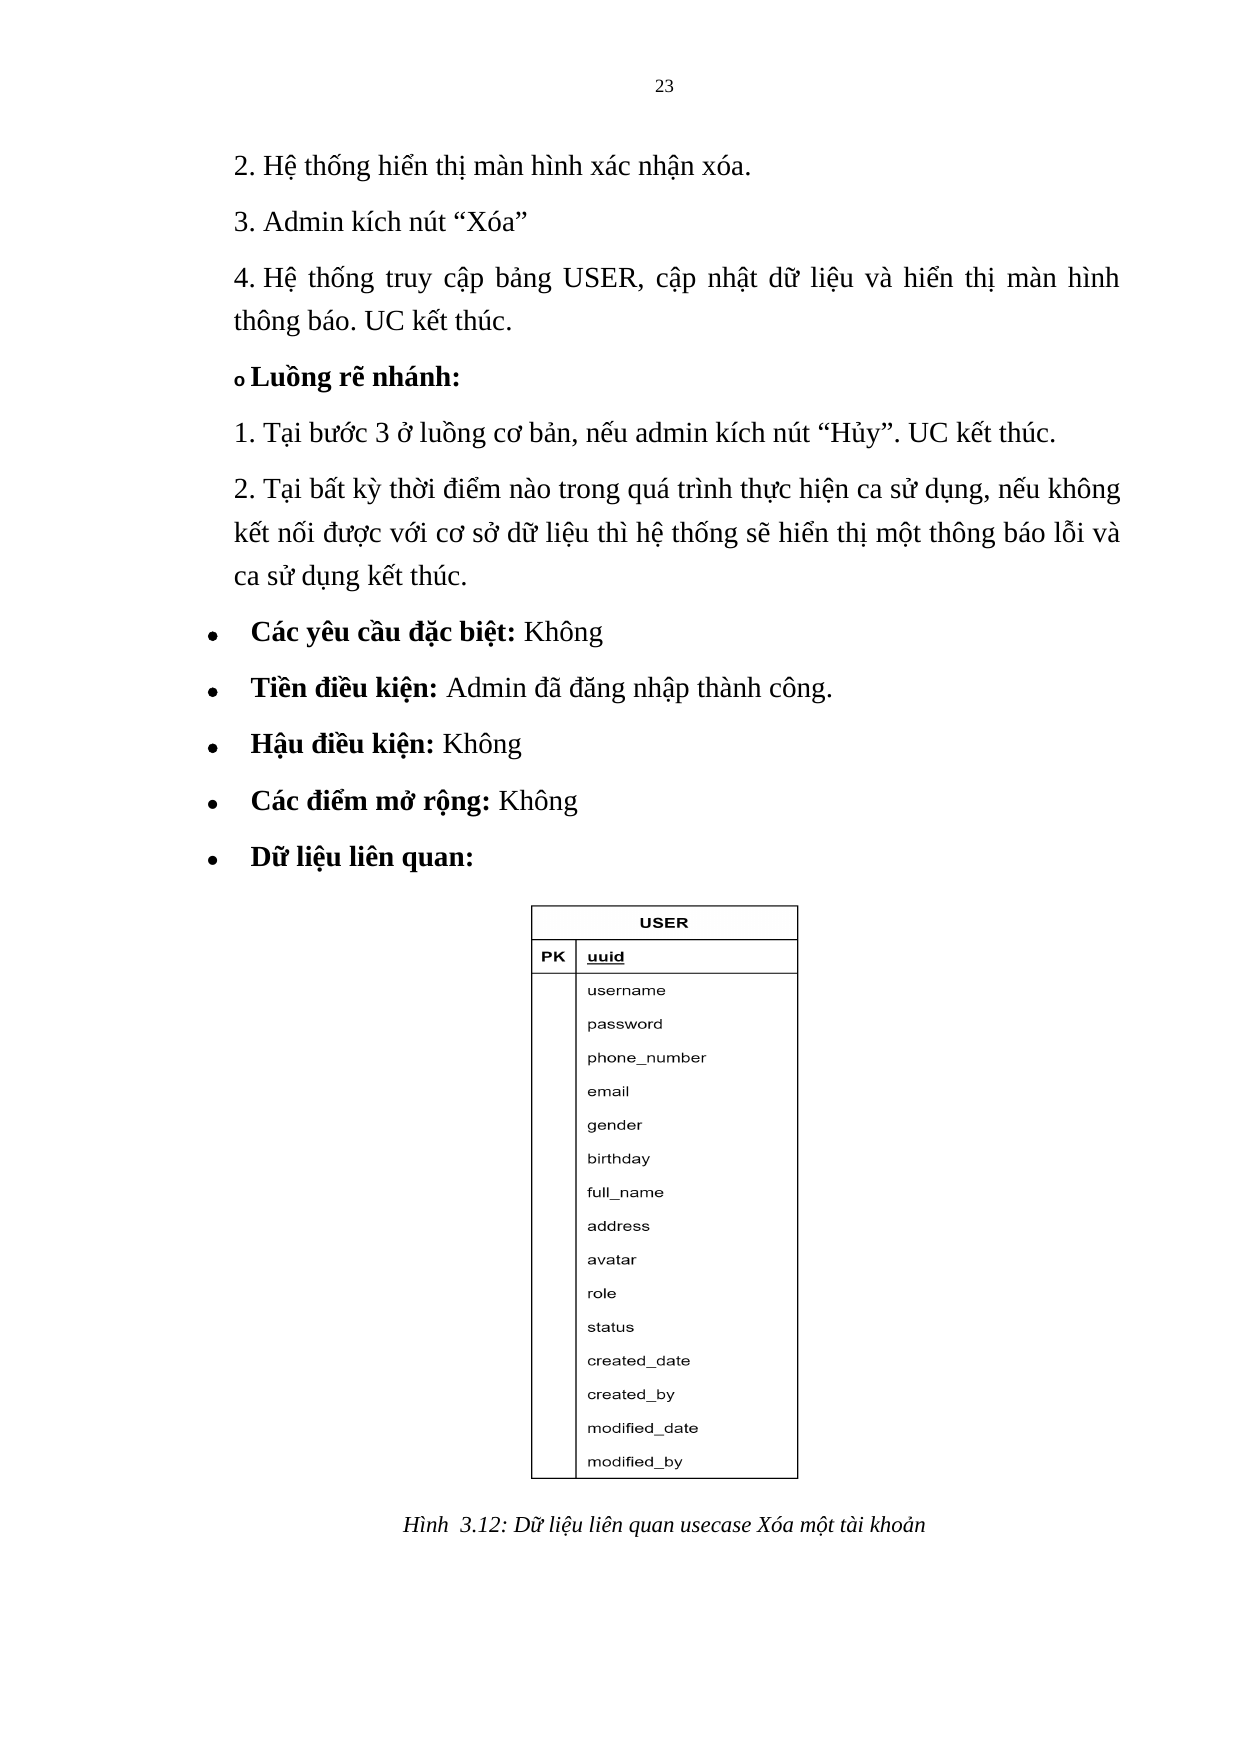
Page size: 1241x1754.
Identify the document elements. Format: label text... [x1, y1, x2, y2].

list Tiền điều kiện: Admin đã đăng nhập thành công. [207, 671, 1122, 704]
picture [516, 894, 813, 1490]
list Luồng rẽ nhánh: [234, 359, 1122, 393]
list Admin kích nút “Xóa” [234, 204, 1122, 237]
list Dữ liệu liên quan: [207, 839, 1122, 872]
list Hệ thống hiển thị màn hình xác nhận xóa. [234, 148, 1122, 181]
list Tại bất kỳ thời điểm nào trong quá trình thực hiện ca sử dụng, nếu không kết nối được với cơ sở dữ liệu thì hệ thống sẽ hiển thị một thông báo lỗi và ca sử dụng kết thúc. [234, 471, 1122, 592]
list Hệ thống truy cập bảng USER, cập nhật dữ liệu và hiển thị màn hình thông báo. UC kết thúc. [234, 260, 1122, 337]
list Các yêu cầu đặc biệt: Không [207, 614, 1122, 648]
list Tại bước 3 ở luồng cơ bản, nếu admin kích nút “Hủy”. UC kết thúc. [234, 415, 1122, 449]
list Hậu điều kiện: Không [207, 727, 1122, 760]
list Các điểm mở rộng: Không [207, 783, 1122, 816]
